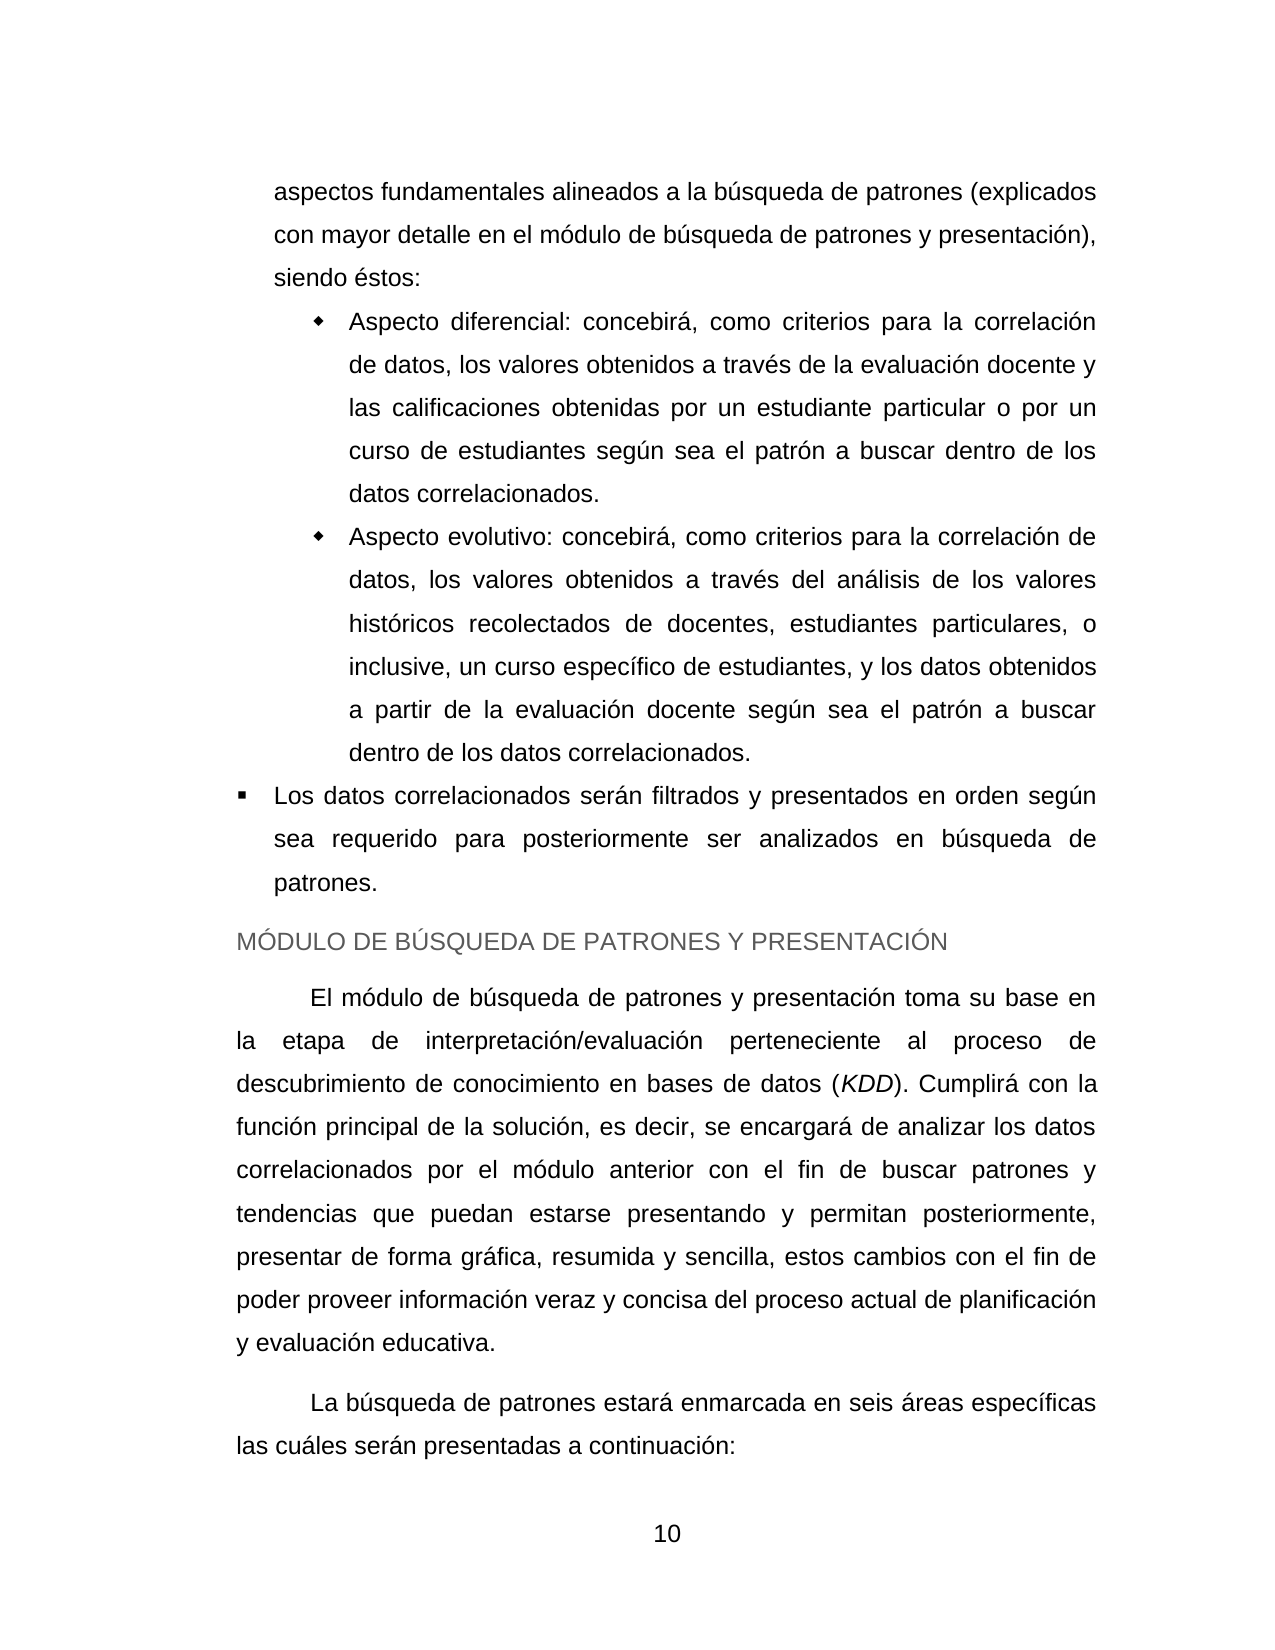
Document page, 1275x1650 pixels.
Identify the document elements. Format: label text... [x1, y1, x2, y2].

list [236, 177, 1098, 292]
list Los datos correlacionados serán filtrados y presentados en orden según sea requerido para posteriormente ser analizados en búsqueda de patrones. [236, 781, 1098, 896]
subtitle Módulo de búsqueda de patrones y presentación [236, 927, 1098, 956]
text El módulo de búsqueda de patrones y presentación toma su base en la etapa de interpretación/evaluación perteneciente al proceso de descubrimiento de conocimiento en bases de datos (KDD). Cumplirá con la función principal de la solución, es decir, se encargará de analizar los datos correlacionados por el módulo anterior con el fin de buscar patrones y tendencias que puedan estarse presentando y permitan posteriormente, presentar de forma gráfica, resumida y sencilla, estos cambios con el fin de poder proveer información veraz y concisa del proceso actual de planificación y evaluación educativa. [236, 983, 1098, 1357]
list Aspecto evolutivo: concebirá, como criterios para la correlación de datos, los valores obtenidos a través del análisis de los valores históricos recolectados de docentes, estudiantes particulares, o inclusive, un curso específico de estudiantes, y los datos obtenidos a partir de la evaluación docente según sea el patrón a buscar dentro de los datos correlacionados. [311, 522, 1098, 767]
text La búsqueda de patrones estará enmarcada en seis áreas específicas las cuáles serán presentadas a continuación: [236, 1388, 1098, 1459]
list Aspecto diferencial: concebirá, como criterios para la correlación de datos, los valores obtenidos a través de la evaluación docente y las calificaciones obtenidas por un estudiante particular o por un curso de estudiantes según sea el patrón a buscar dentro de los datos correlacionados. [311, 307, 1098, 508]
